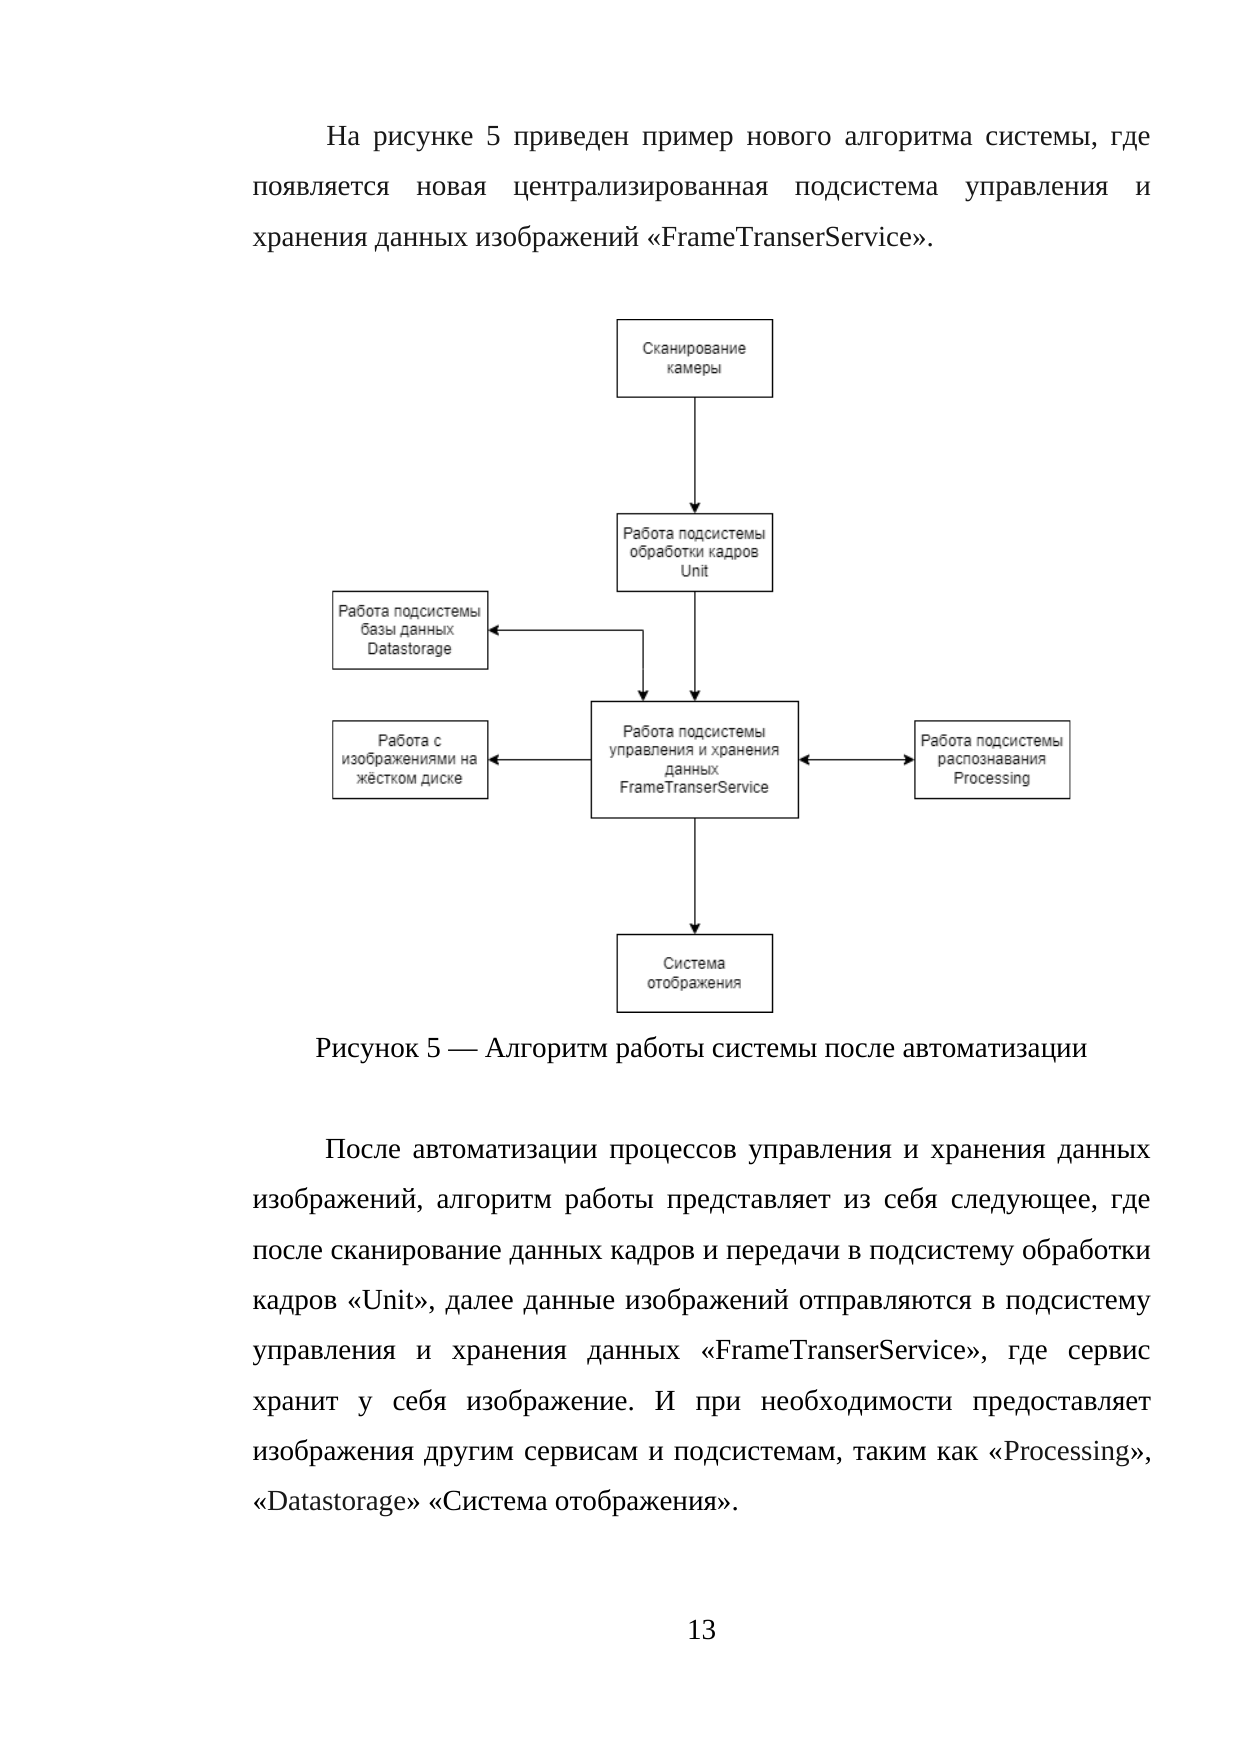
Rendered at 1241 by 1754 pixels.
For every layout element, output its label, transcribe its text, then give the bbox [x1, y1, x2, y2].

text На рисунке 5 приведен пример нового алгоритма системы, где появляется новая централизированная подсистема управления и хранения данных изображений «FrameTranserService». [252, 118, 1152, 169]
picture [332, 319, 1071, 1013]
text На рисунке 5 приведен пример нового алгоритма системы, где появляется новая централизированная подсистема управления и хранения данных изображений «FrameTranserService». [252, 202, 1152, 252]
text Рисунок 5 — Алгоритм работы системы после автоматизации [177, 1031, 1152, 1064]
text После автоматизации процессов управления и хранения данных изображений, алгоритм работы представляет из себя следующее, где после сканирование данных кадров и передачи в подсистему обработки кадров «Unit», далее данные изображений отправляются в подсистему управления и хранения данных «FrameTranserService», где сервис хранит у себя изображение. И при необходимости предоставляет изображения другим сервисам и подсистемам, таким как «Processing», «Datastorage» «Система отображения». [252, 1131, 1152, 1517]
